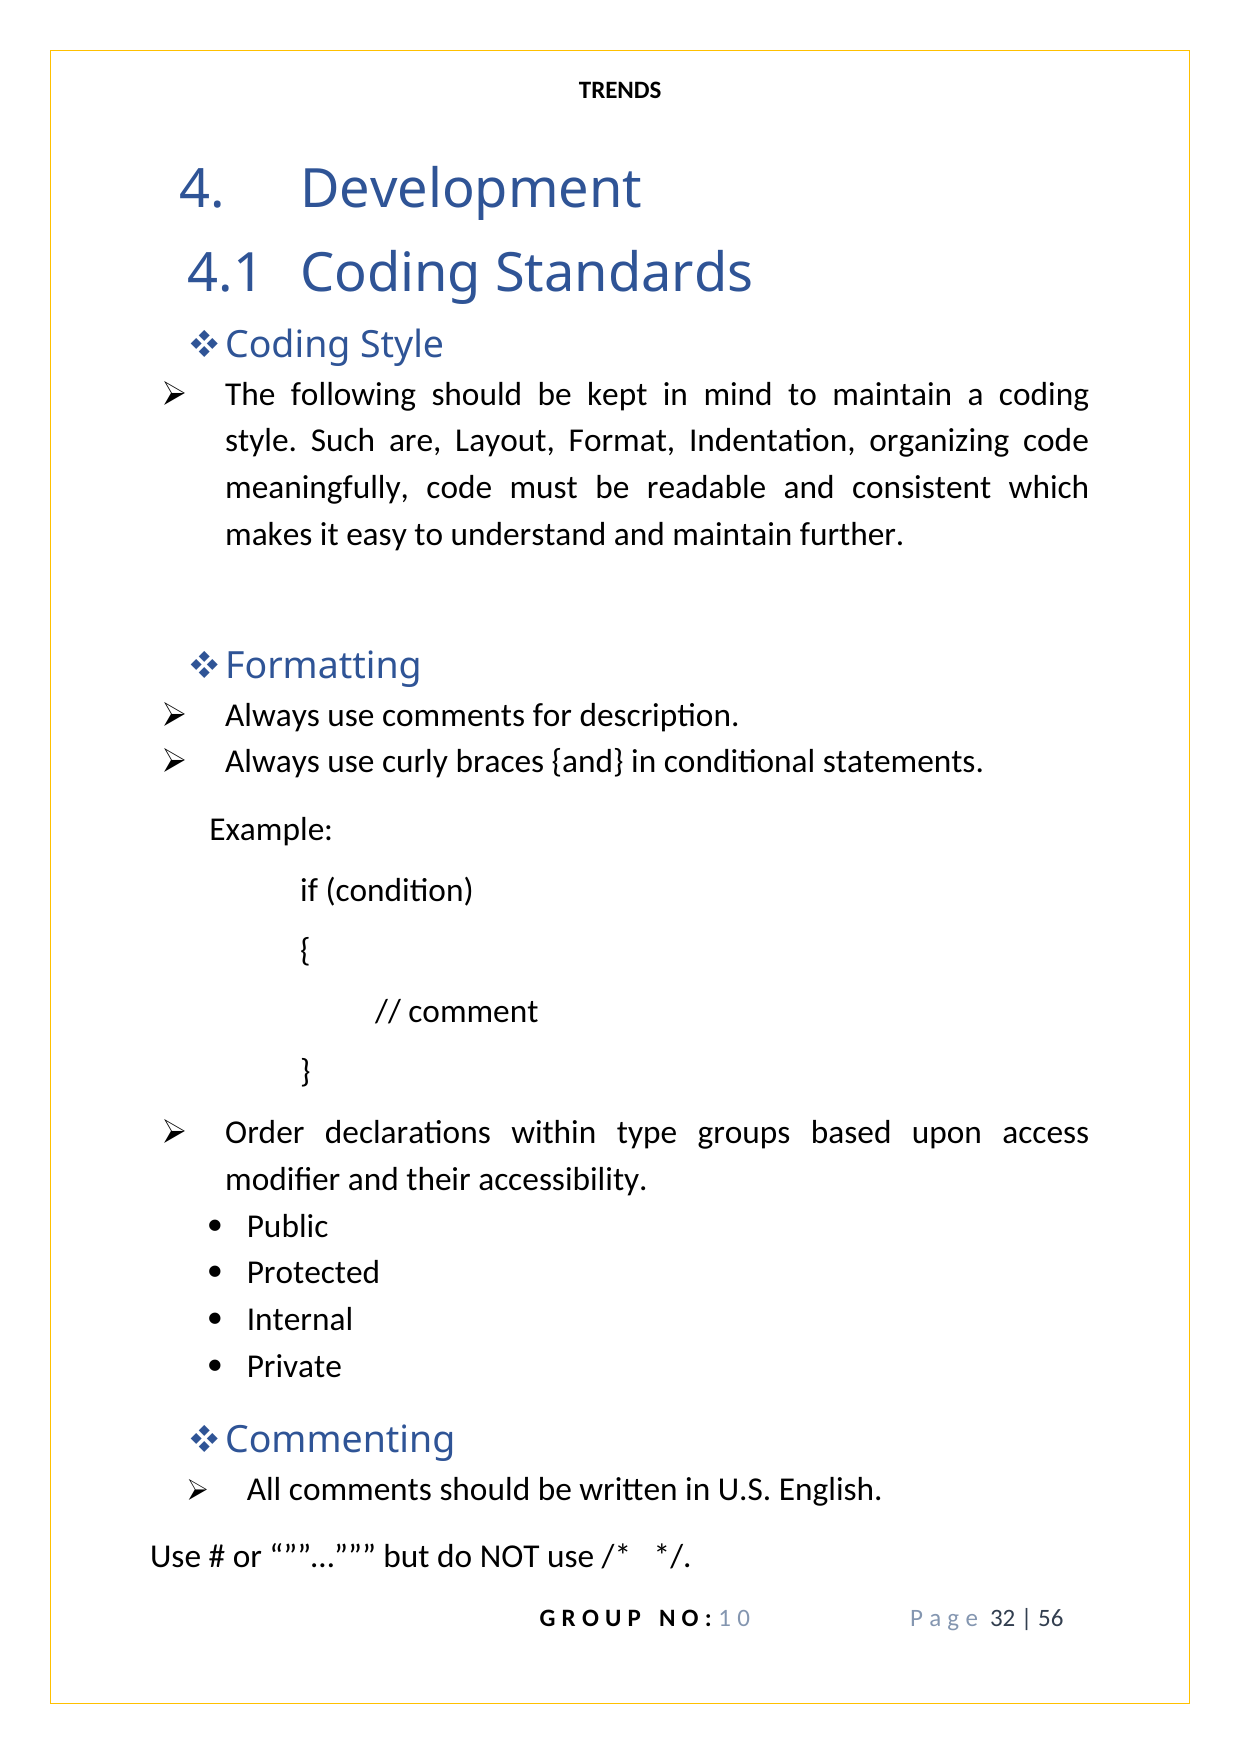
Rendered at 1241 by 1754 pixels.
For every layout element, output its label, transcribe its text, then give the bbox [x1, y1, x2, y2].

text } [225, 1051, 1090, 1091]
list Private [209, 1345, 1090, 1386]
list Order declarations within type groups based upon access modifier and their accessibility. [187, 1111, 1090, 1199]
subtitle Formatting [187, 638, 1090, 689]
list Public [209, 1205, 1090, 1245]
text // comment [300, 990, 1090, 1031]
list All comments should be written in U.S. English. [209, 1468, 1090, 1508]
list Always use comments for description. [187, 694, 1090, 734]
text Use # or “””…””” but do NOT use /* */. [150, 1535, 1090, 1576]
subtitle Coding Standards [187, 234, 1090, 307]
subtitle Coding Style [187, 317, 1090, 368]
text Example: [150, 808, 1090, 849]
text if (condition) [225, 869, 1090, 909]
list Always use curly braces {and} in conditional statements. [187, 740, 1090, 781]
list The following should be kept in mind to maintain a coding style. Such are, Layout, Format, Indentation, organizing code meaningfully, code must be readable and consistent which makes it easy to understand and maintain further. [187, 373, 1090, 554]
subtitle Commenting [187, 1413, 1090, 1464]
text { [225, 929, 1090, 970]
subtitle Development [179, 150, 1090, 224]
list Protected [209, 1251, 1090, 1292]
list Internal [209, 1298, 1090, 1339]
